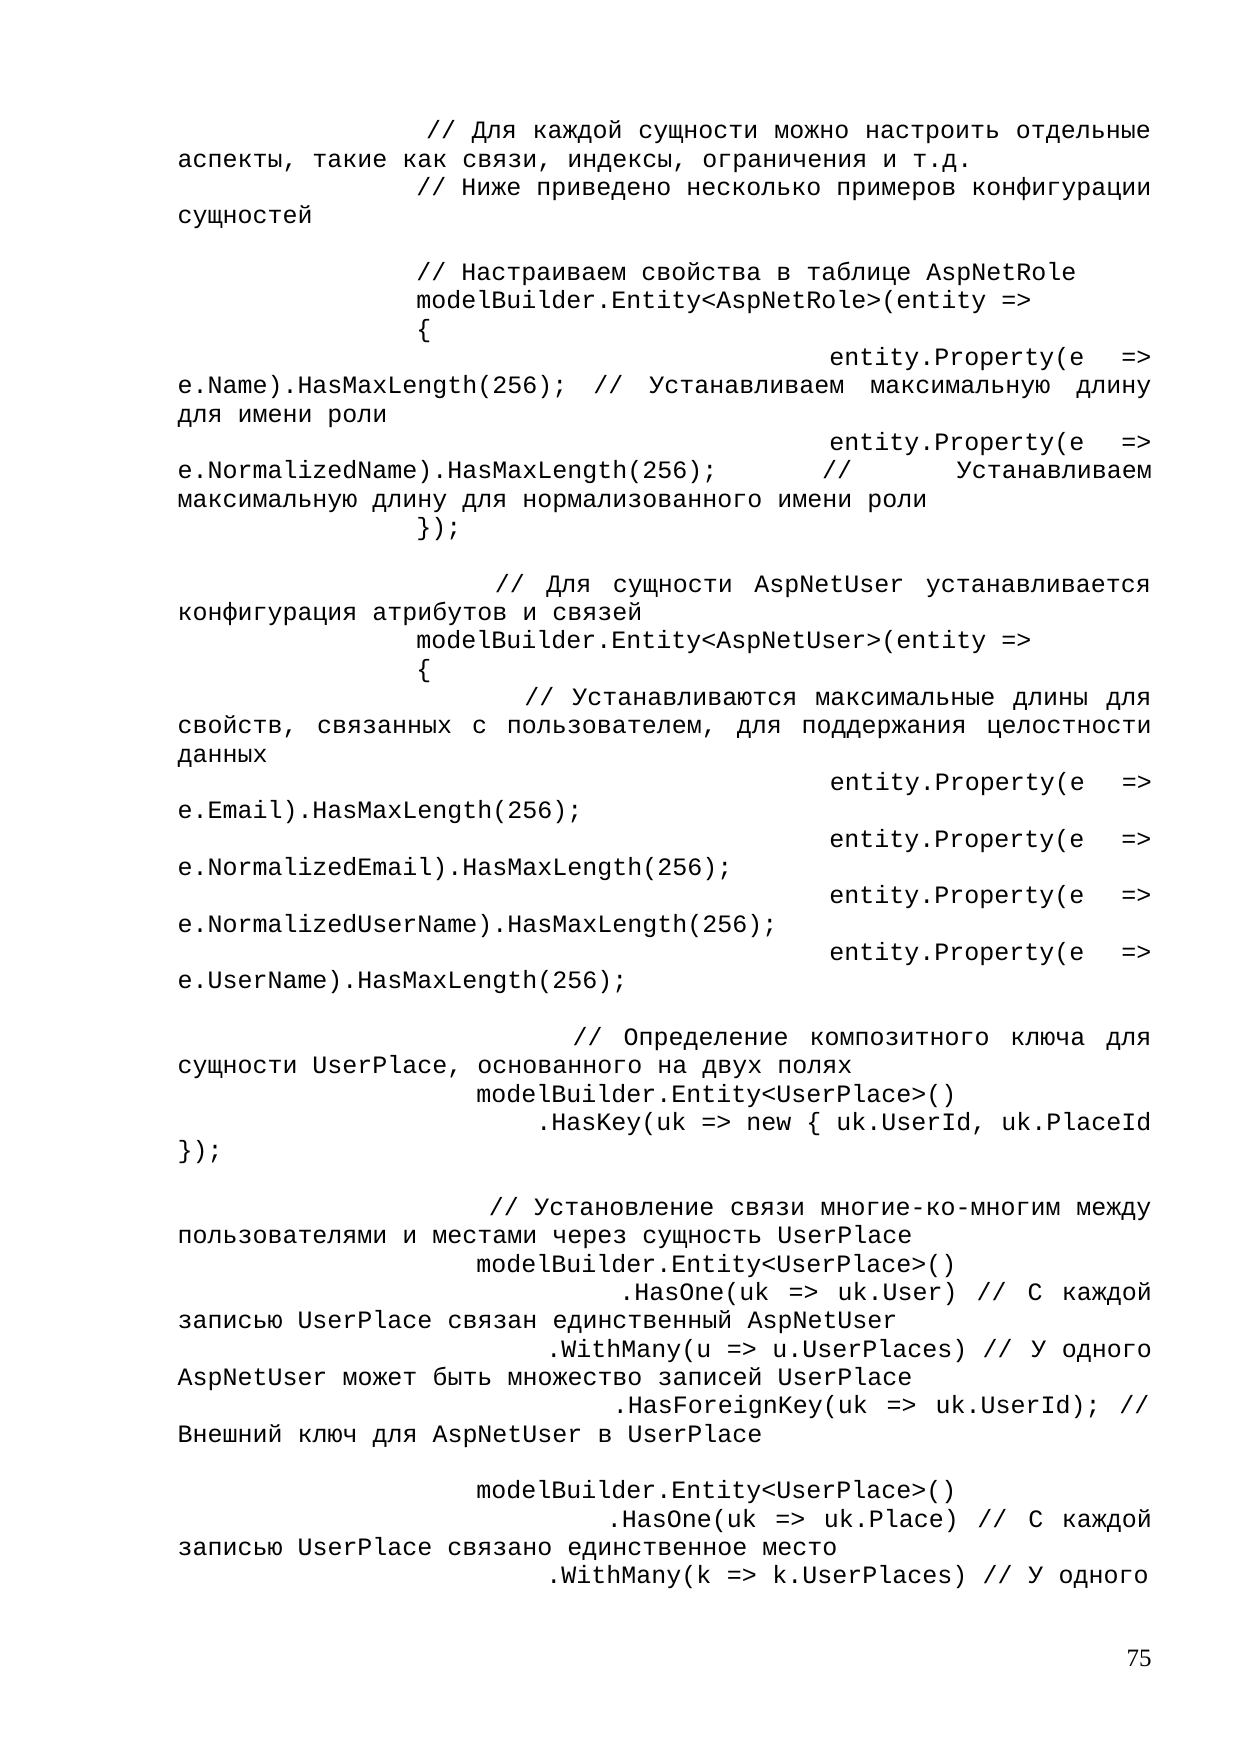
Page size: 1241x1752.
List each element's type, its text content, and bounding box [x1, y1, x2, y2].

text modelBuilder.Entity<UserPlace>() [177, 1478, 1152, 1506]
text .HasKey(uk => new { uk.UserId, uk.PlaceId }); [177, 1110, 1152, 1166]
text // Для каждой сущности можно настроить отдельные аспекты, такие как связи, индексы, ограничения и т.д. [177, 118, 1152, 175]
text entity.Property(e => e.NormalizedUserName).HasMaxLength(256); [177, 883, 1152, 940]
text entity.Property(e => e.Name).HasMaxLength(256); // Устанавливаем максимальную длину для имени роли [177, 345, 1152, 430]
text entity.Property(e => e.UserName).HasMaxLength(256); [177, 940, 1152, 996]
text .WithMany(u => u.UserPlaces) // У одного AspNetUser может быть множество записей UserPlace [177, 1336, 1152, 1393]
text modelBuilder.Entity<AspNetRole>(entity => [177, 288, 1152, 316]
text entity.Property(e => e.NormalizedName).HasMaxLength(256); // Устанавливаем максимальную длину для нормализованного имени роли [177, 430, 1152, 515]
text modelBuilder.Entity<UserPlace>() [177, 1081, 1152, 1110]
text // Ниже приведено несколько примеров конфигурации сущностей [177, 175, 1152, 231]
text // Для сущности AspNetUser устанавливается конфигурация атрибутов и связей [177, 571, 1152, 628]
text modelBuilder.Entity<AspNetUser>(entity => [177, 628, 1152, 656]
text .HasOne(uk => uk.User) // С каждой записью UserPlace связан единственный AspNetUser [177, 1280, 1152, 1336]
text { [177, 656, 1152, 685]
text }); [177, 515, 1152, 543]
text // Определение композитного ключа для сущности UserPlace, основанного на двух полях [177, 1025, 1152, 1081]
text // Устанавливаются максимальные длины для свойств, связанных с пользователем, для поддержания целостности данных [177, 685, 1152, 770]
text // Установление связи многие-ко-многим между пользователями и местами через сущность UserPlace [177, 1195, 1152, 1251]
text { [177, 316, 1152, 345]
text // Настраиваем свойства в таблице AspNetRole [177, 260, 1152, 288]
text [177, 1563, 1152, 1591]
text modelBuilder.Entity<UserPlace>() [177, 1251, 1152, 1280]
text .HasOne(uk => uk.Place) // С каждой записью UserPlace связано единственное место [177, 1506, 1152, 1563]
text entity.Property(e => e.Email).HasMaxLength(256); [177, 770, 1152, 826]
text .HasForeignKey(uk => uk.UserId); // Внешний ключ для AspNetUser в UserPlace [177, 1393, 1152, 1450]
text entity.Property(e => e.NormalizedEmail).HasMaxLength(256); [177, 826, 1152, 883]
